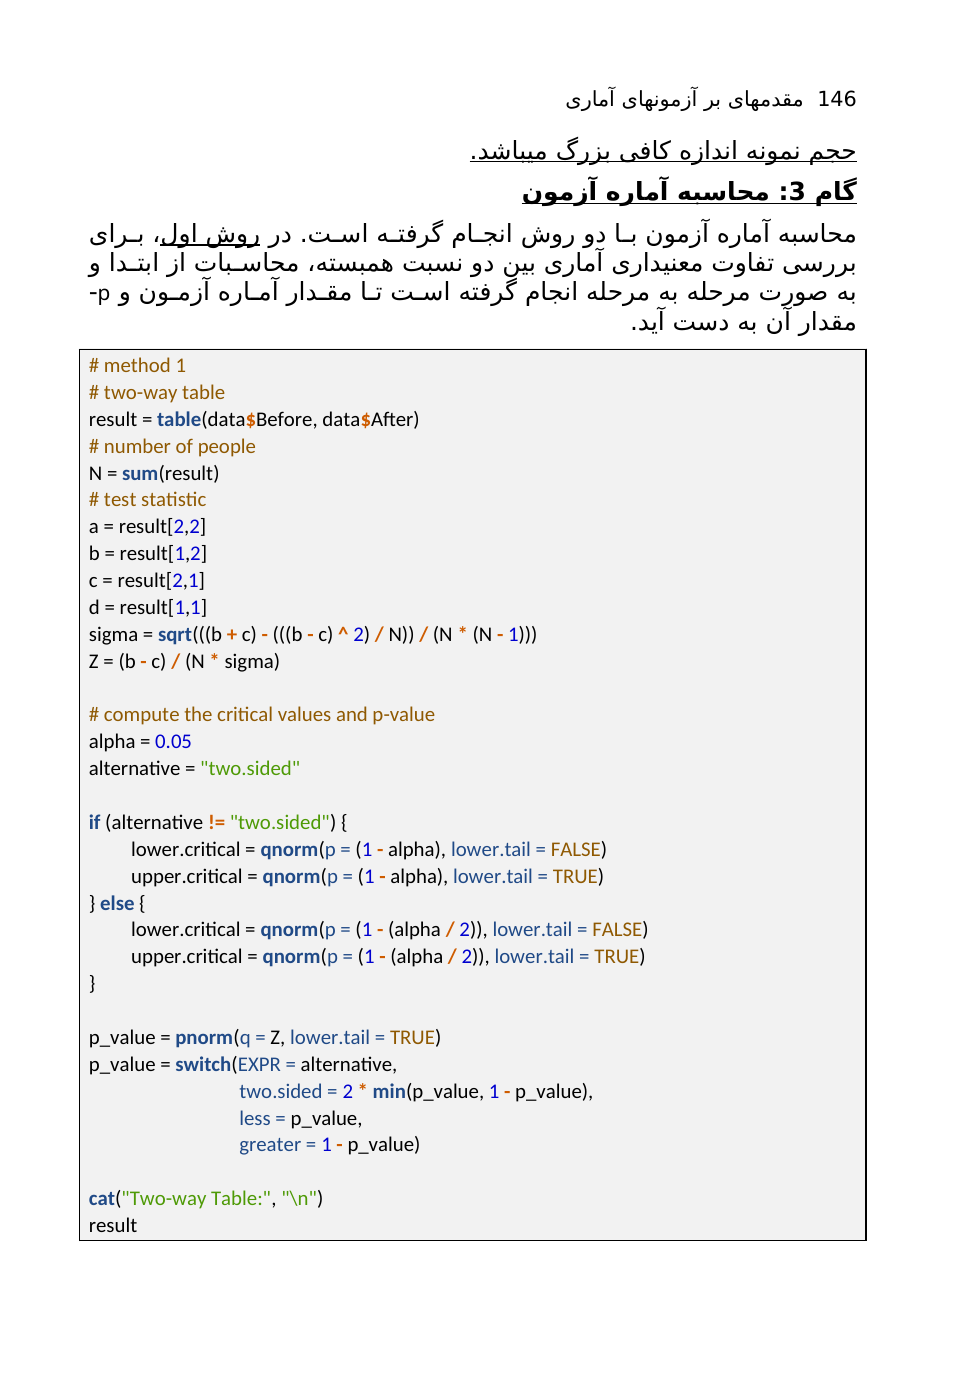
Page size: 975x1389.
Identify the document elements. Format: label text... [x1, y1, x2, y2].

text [80, 350, 865, 1240]
text حجم نمونه‏ اندازه کافی بزرگ می‏باشد. [89, 136, 857, 165]
text محاسبه آماره آزمون با دو روش انجام گرفته است. در روش اول، برای بررسی تفاوت معنی‏داری آماری بین دو نسبت همبسته، محاسبات از ابتدا و به صورت مرحله به مرحله انجام گرفته است تا مقدار آماره آزمون و p-مقدار آن به دست آید. [89, 219, 857, 336]
text گام 3: محاسبه آماره آزمون [89, 177, 857, 207]
